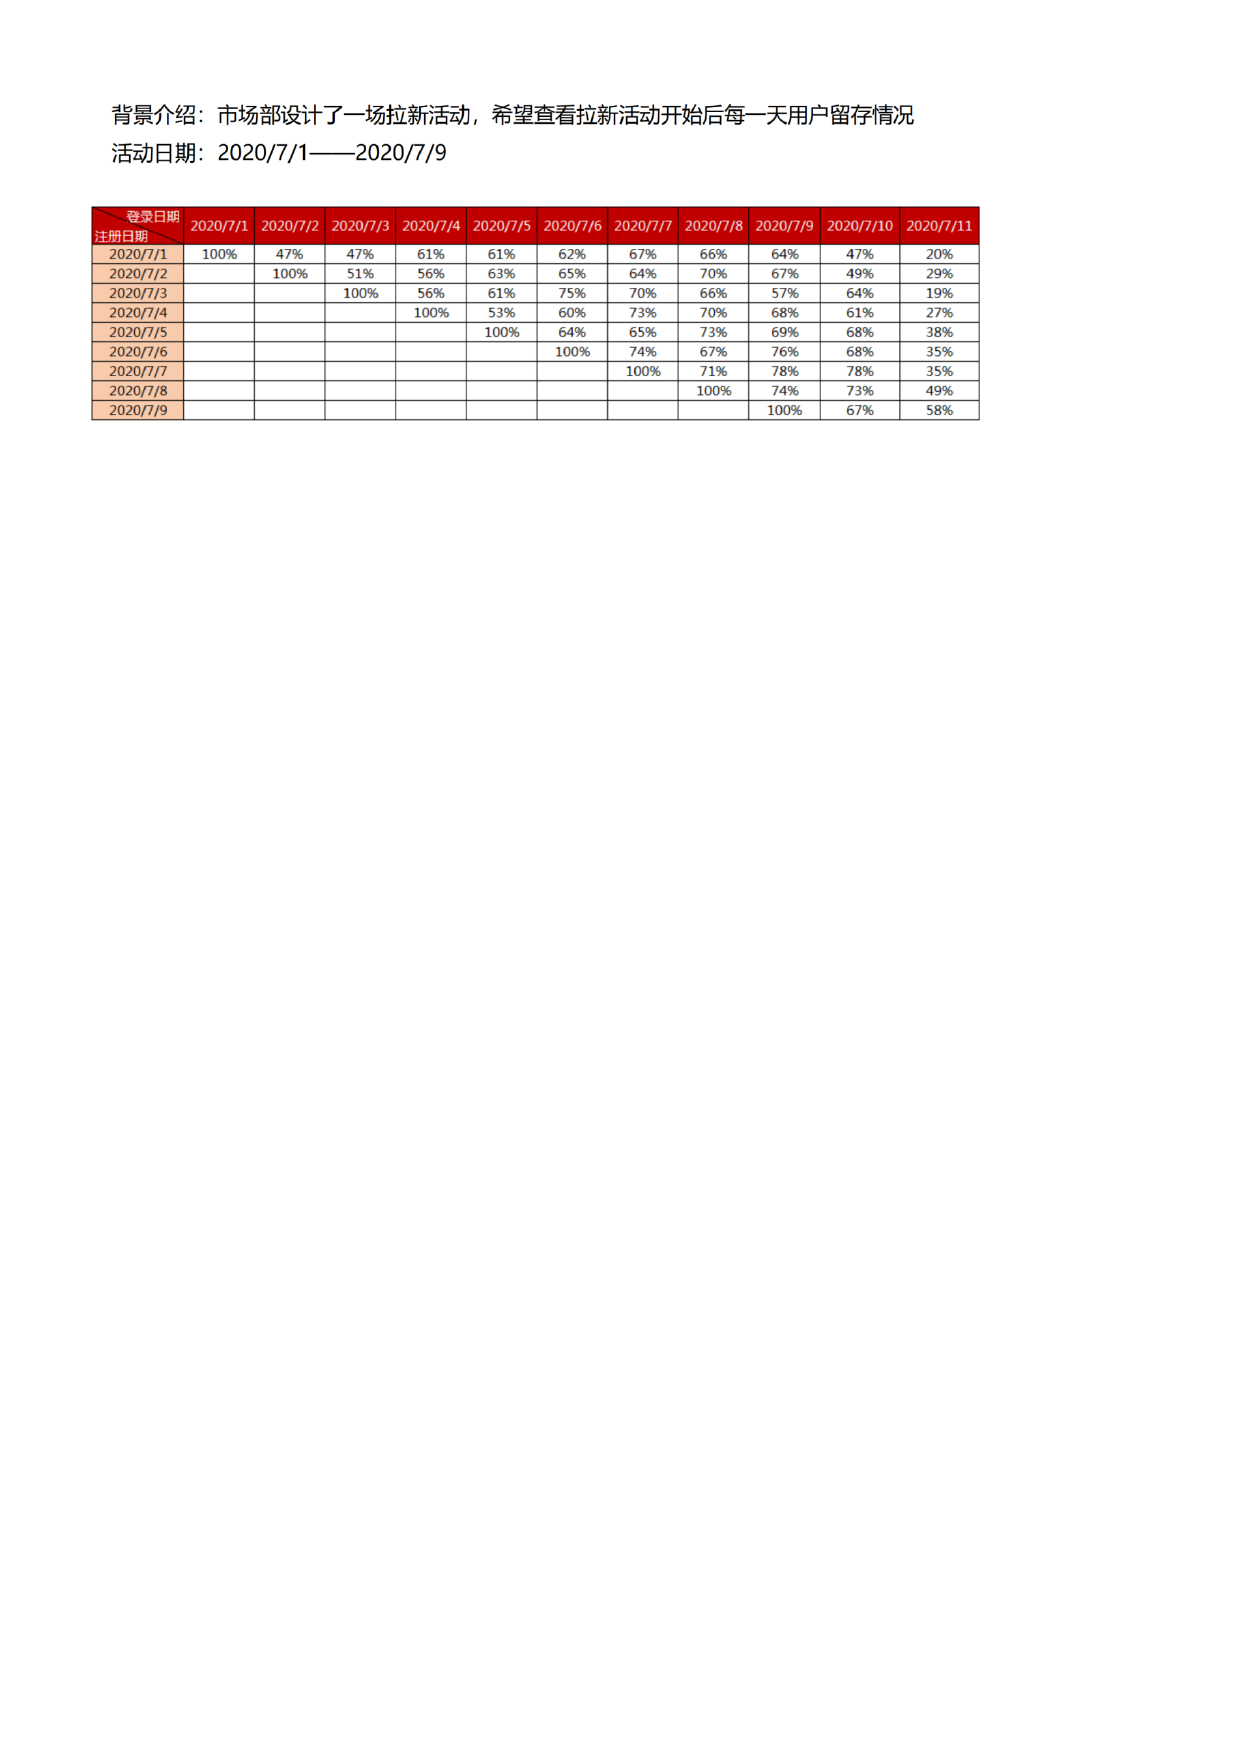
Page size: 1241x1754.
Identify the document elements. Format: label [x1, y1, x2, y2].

picture [88, 97, 982, 423]
